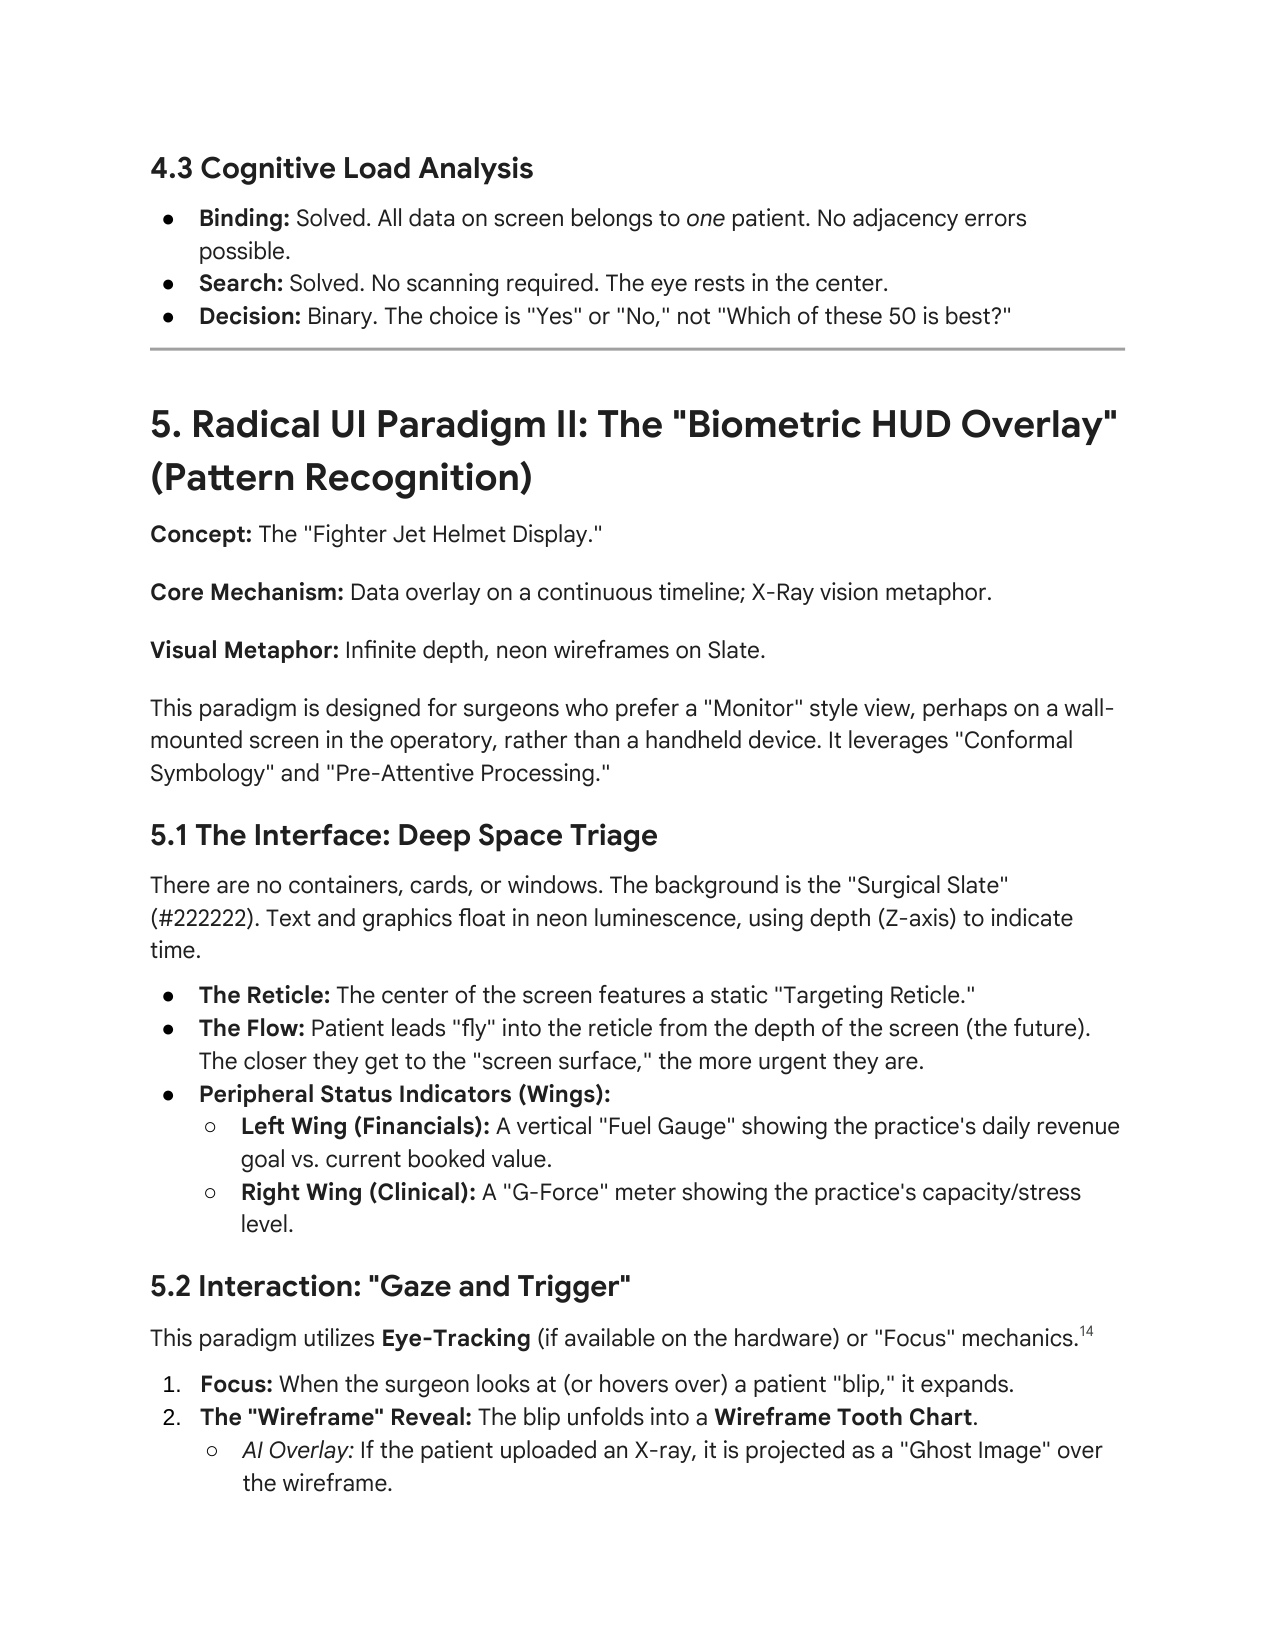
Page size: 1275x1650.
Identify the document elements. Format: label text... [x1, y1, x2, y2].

list Decision: Binary. The choice is "Yes" or "No," not "Which of these 50 is best?" [161, 302, 1125, 331]
subtitle 5.1 The Interface: Deep Space Triage [150, 817, 1125, 853]
list The "Wireframe" Reveal: The blip unfolds into a Wireframe Tooth Chart. [162, 1403, 1125, 1432]
list Binding: Solved. All data on screen belongs to one patient. No adjacency errors possible. [161, 204, 1125, 266]
list The Reticle: The center of the screen features a static "Targeting Reticle." [161, 982, 1125, 1010]
text This paradigm utilizes Eye-Tracking (if available on the hardware) or "Focus" mechanics.14 [150, 1322, 1125, 1354]
list Right Wing (Clinical): A "G-Force" meter showing the practice's capacity/stress level. [203, 1178, 1125, 1239]
text There are no containers, cards, or windows. The background is the "Surgical Slate" (#222222). Text and graphics float in neon luminescence, using depth (Z-axis) to indicate time. [150, 871, 1125, 965]
text This paradigm is designed for surgeons who prefer a "Monitor" style view, perhaps on a wall-mounted screen in the operatory, rather than a handheld device. It leverages "Conformal Symbology" and "Pre-Attentive Processing." [150, 694, 1125, 788]
list Focus: When the surgeon looks at (or hovers over) a patient "blip," it expands. [162, 1371, 1125, 1399]
list AI Overlay: If the patient uploaded an X-ray, it is projected as a "Ghost Image" over the wireframe. [205, 1436, 1125, 1498]
text Concept: The "Fighter Jet Helmet Display." [150, 521, 1125, 549]
list The Flow: Patient leads "fly" into the reticle from the depth of the screen (the future). The closer they get to the "screen surface," the more urgent they are. [161, 1014, 1125, 1076]
subtitle 5. Radical UI Paradigm II: The "Biometric HUD Overlay" (Pattern Recognition) [150, 351, 1125, 502]
list Peripheral Status Indicators (Wings): [161, 1080, 1125, 1108]
subtitle 5.2 Interaction: "Gaze and Trigger" [150, 1268, 1125, 1305]
text Core Mechanism: Data overlay on a continuous timeline; X-Ray vision metaphor. [150, 578, 1125, 607]
list Left Wing (Financials): A vertical "Fuel Gauge" showing the practice's daily revenue goal vs. current booked value. [203, 1112, 1125, 1174]
list Search: Solved. No scanning required. The eye rests in the center. [161, 269, 1125, 298]
text Visual Metaphor: Infinite depth, neon wireframes on Slate. [150, 636, 1125, 665]
subtitle 4.3 Cognitive Load Analysis [150, 150, 1125, 187]
